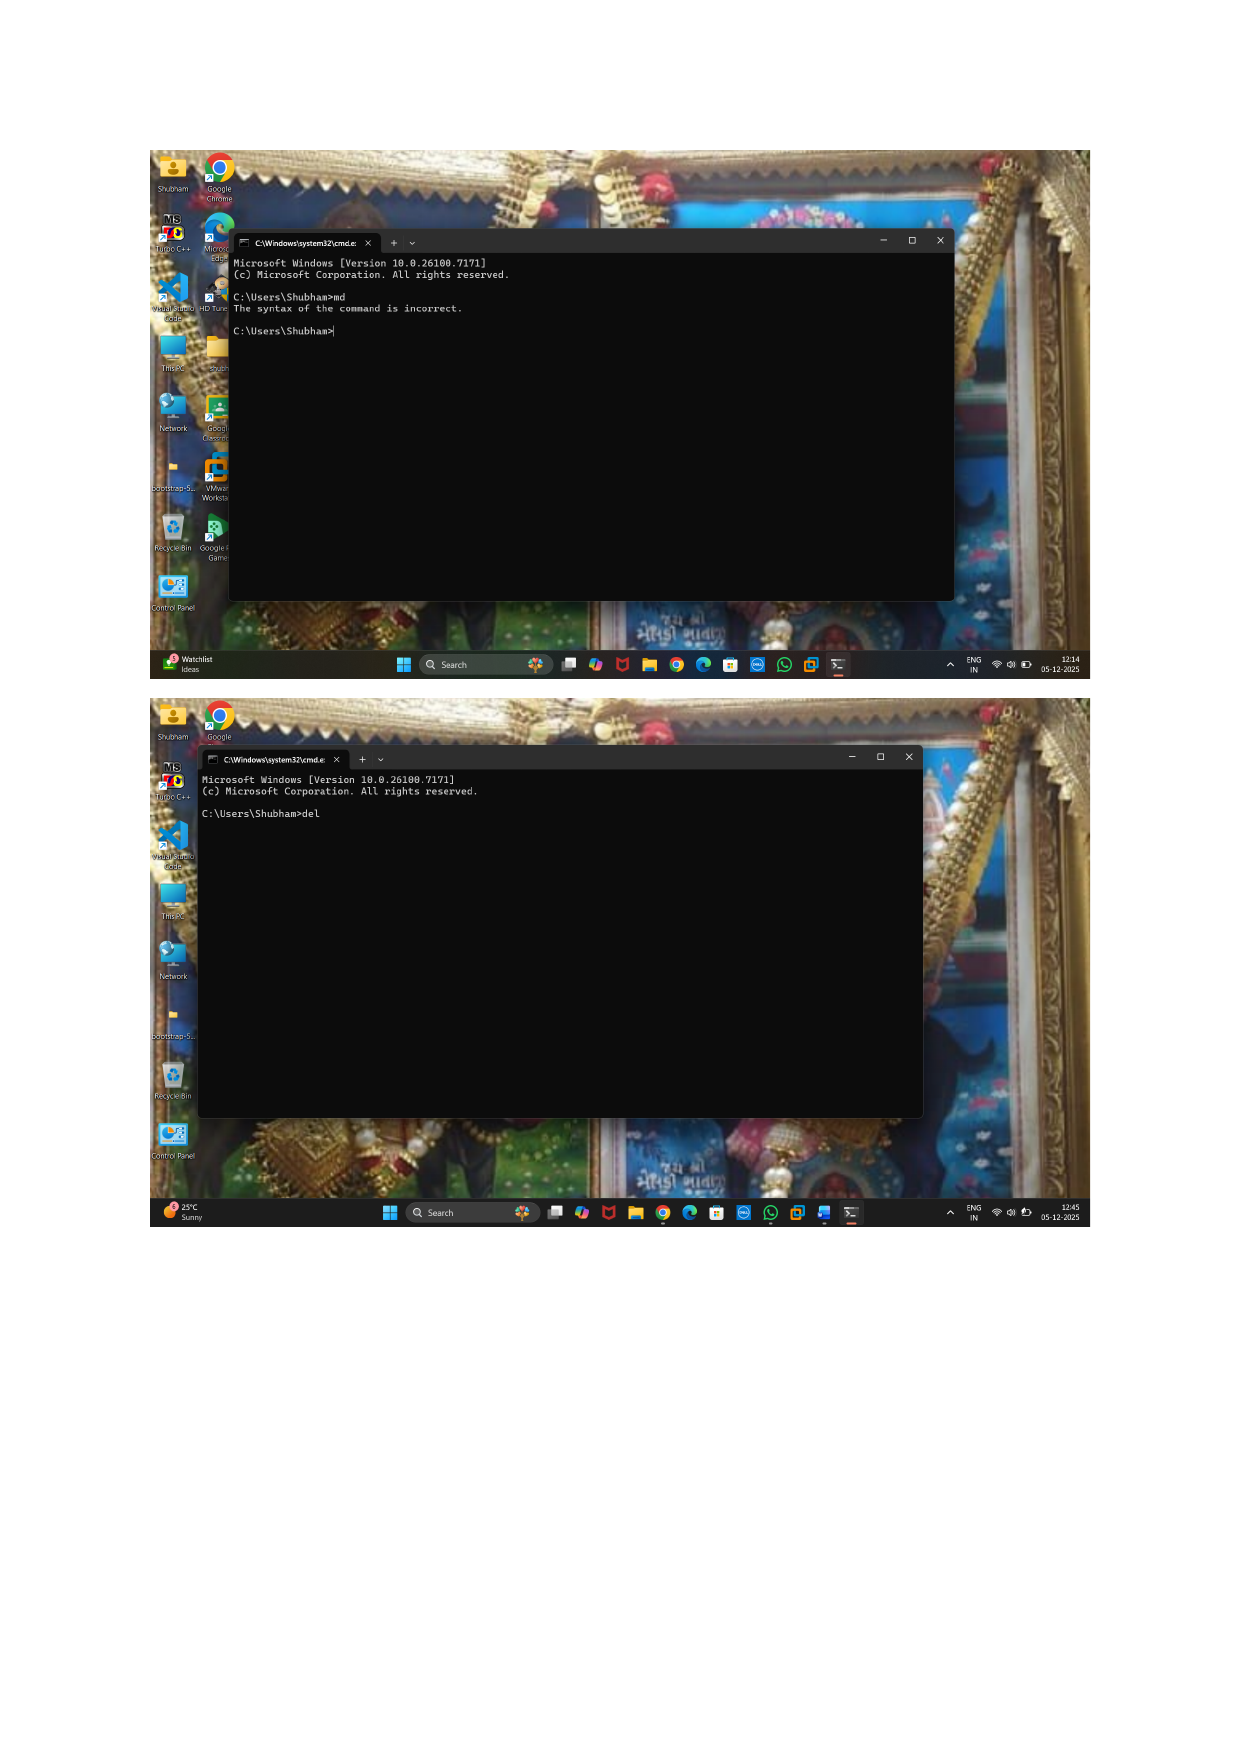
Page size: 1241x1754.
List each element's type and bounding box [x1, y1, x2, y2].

picture [150, 150, 1091, 679]
picture [150, 698, 1091, 1227]
